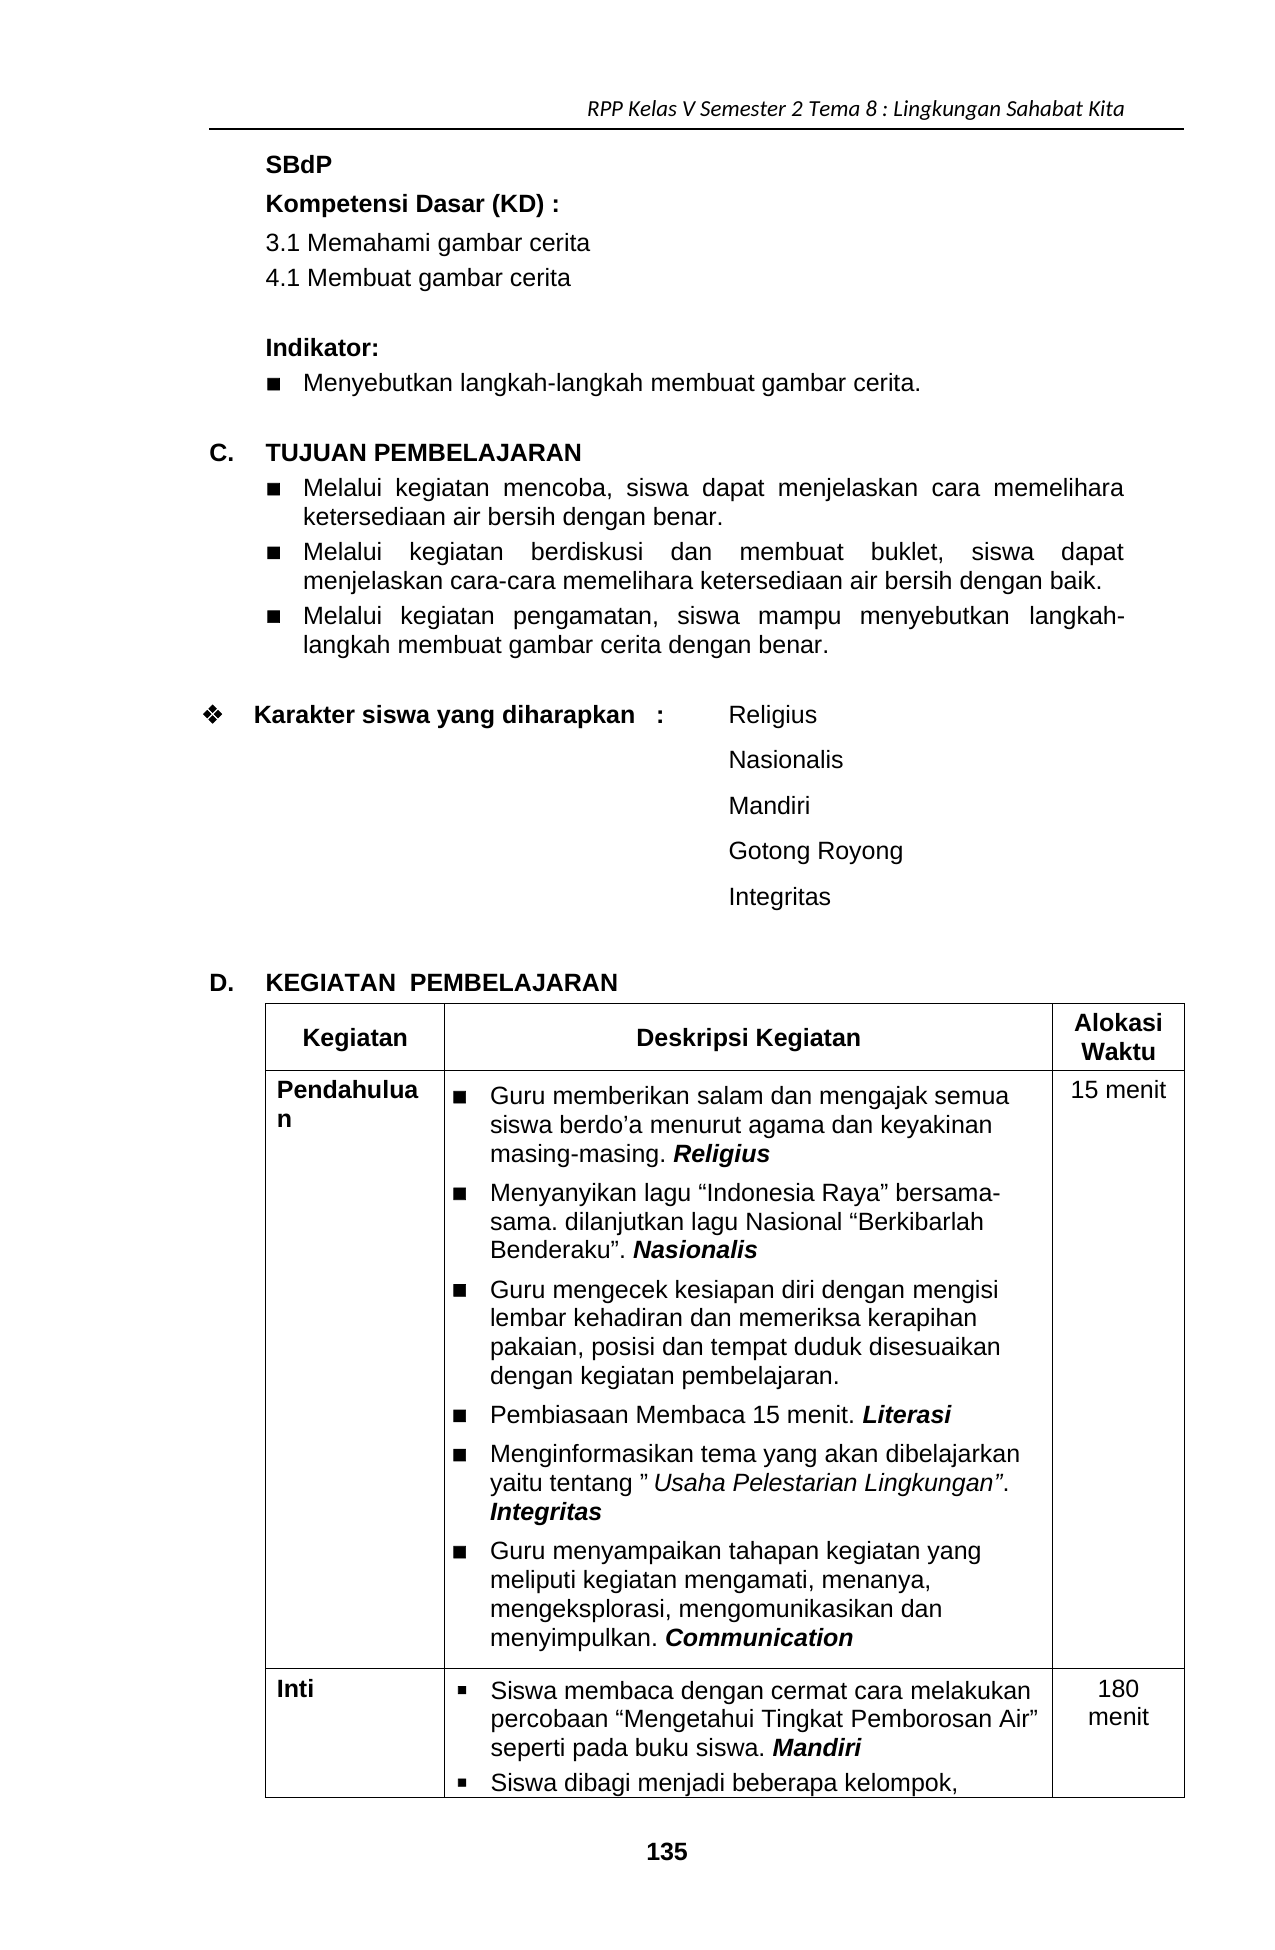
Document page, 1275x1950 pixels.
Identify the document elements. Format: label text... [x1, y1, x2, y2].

table_header Deskripsi Kegiatan [445, 1004, 1052, 1070]
text SBdP [265, 150, 1125, 179]
list Melalui kegiatan mencoba, siswa dapat menjelaskan cara memelihara ketersediaan air bersih dengan benar. [265, 473, 1125, 531]
table_cell Pendahuluan [266, 1071, 444, 1668]
text Indikator: [265, 333, 1125, 362]
text D. KEGIATAN PEMBELAJARAN [209, 968, 1125, 997]
text 4.1 Membuat gambar cerita [265, 263, 1125, 292]
list Menyebutkan langkah-langkah membuat gambar cerita. [265, 368, 1125, 397]
table_cell Guru memberikan salam dan mengajak semua siswa berdo’a menurut agama dan keyakinan masing-masing. Religius Menyanyikan lagu “Indonesia Raya” bersama-sama. dilanjutkan lagu Nasional “Berkibarlah Benderaku”. Nasionalis Guru mengecek kesiapan diri dengan mengisi lembar kehadiran dan memeriksa kerapihan pakaian, posisi dan tempat duduk disesuaikan dengan kegiatan pembelajaran. Pembiasaan Membaca 15 menit. Literasi Menginformasikan tema yang akan dibelajarkan yaitu tentang ” Usaha Pelestarian Lingkungan”. Integritas Guru menyampaikan tahapan kegiatan yang meliputi kegiatan mengamati, menanya, mengeksplorasi, mengomunikasikan dan menyimpulkan. Communication [445, 1071, 1052, 1668]
table_header Kegiatan [266, 1004, 444, 1070]
table_header Karakter siswa yang diharapkan : [198, 700, 696, 927]
table_header Religius Nasionalis Mandiri Gotong Royong Integritas [696, 700, 1178, 927]
text Kompetensi Dasar (KD) : [265, 189, 1125, 218]
list Melalui kegiatan pengamatan, siswa mampu menyebutkan langkah-langkah membuat gambar cerita dengan benar. [265, 601, 1125, 658]
list Melalui kegiatan berdiskusi dan membuat buklet, siswa dapat menjelaskan cara-cara memelihara ketersediaan air bersih dengan baik. [265, 537, 1125, 594]
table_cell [445, 1669, 1052, 1797]
table_header Alokasi Waktu [1053, 1004, 1184, 1070]
table_cell 15 menit [1053, 1071, 1184, 1668]
table_cell 180 menit [1053, 1669, 1184, 1797]
table_cell Inti [266, 1669, 444, 1797]
text C. TUJUAN PEMBELAJARAN [209, 438, 1125, 467]
text 3.1 Memahami gambar cerita [265, 228, 1125, 257]
